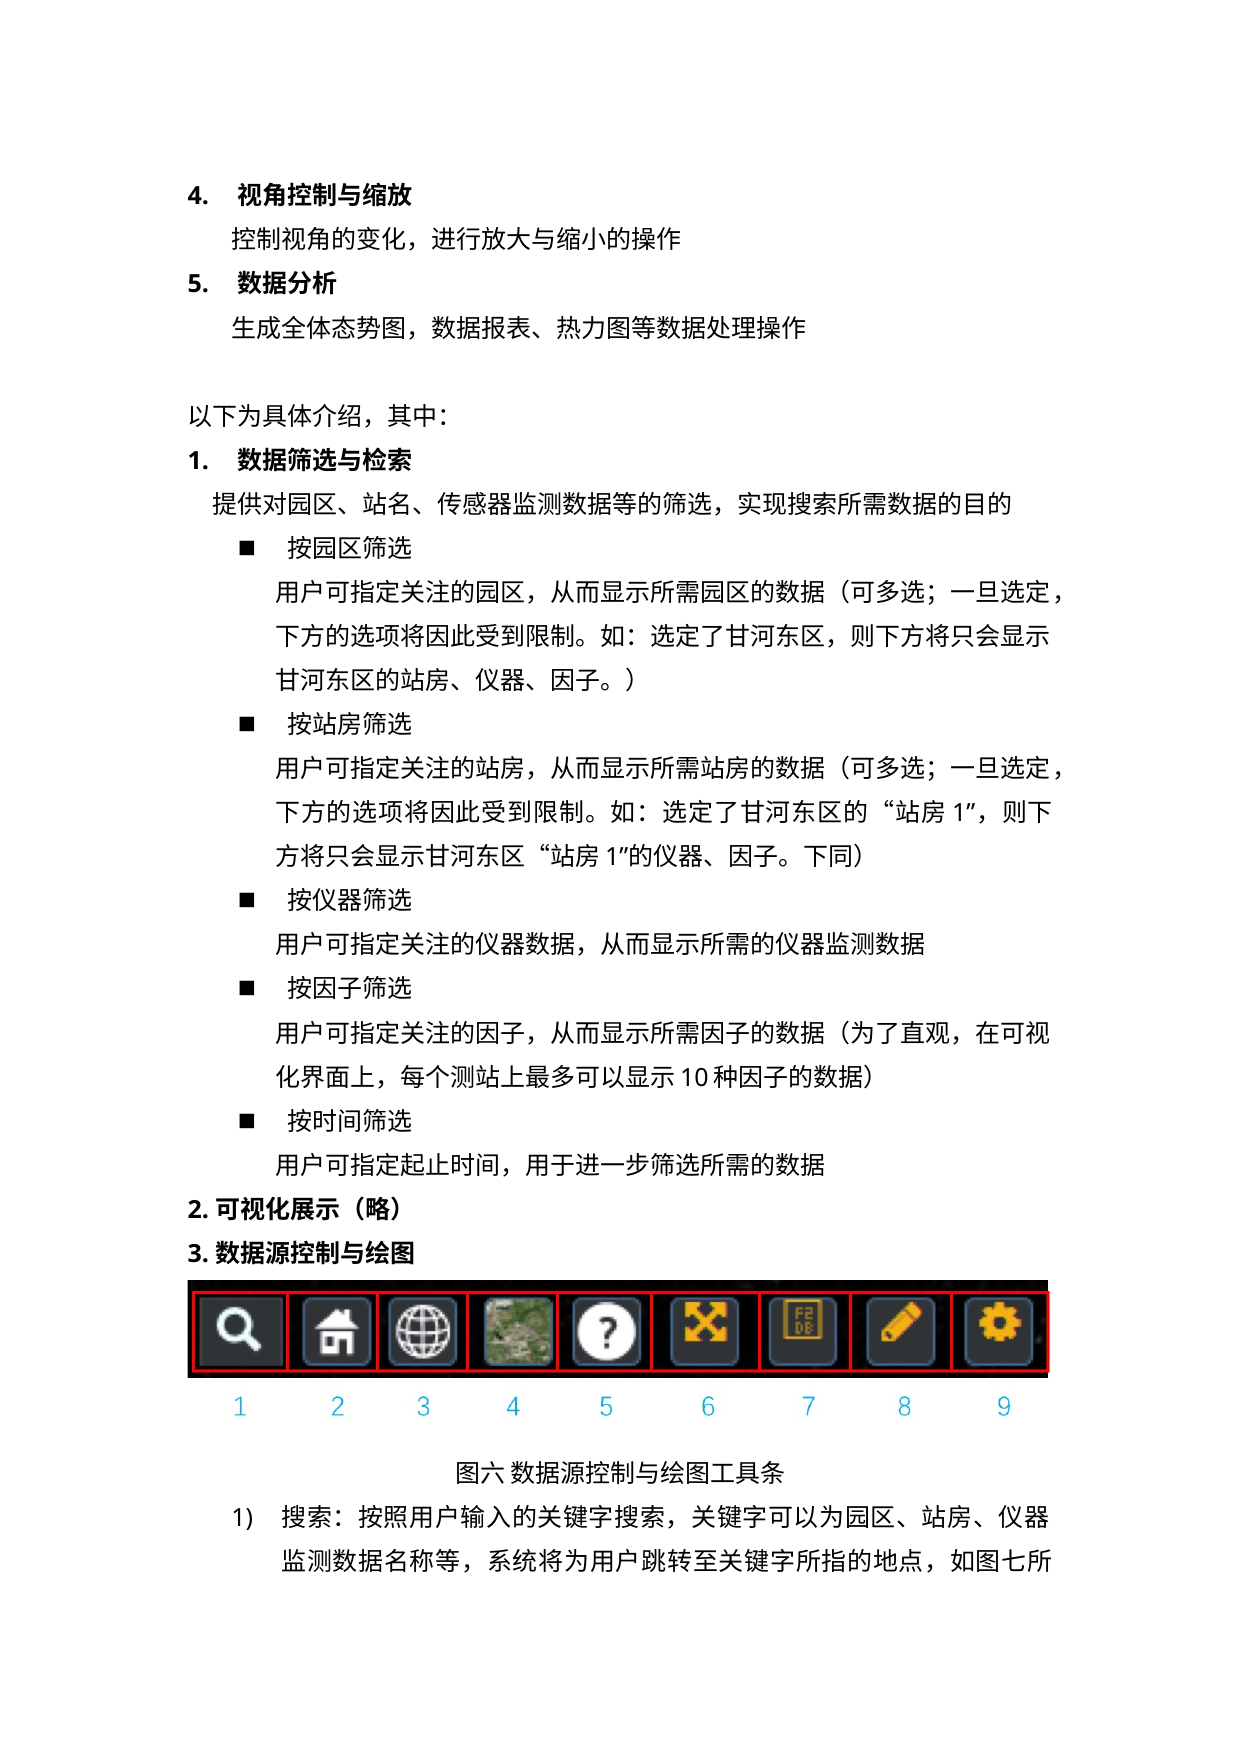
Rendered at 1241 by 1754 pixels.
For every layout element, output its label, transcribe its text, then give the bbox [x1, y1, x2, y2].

list 按时间筛选 [237, 1097, 1053, 1141]
list 用户可指定关注的仪器数据，从而显示所需的仪器监测数据 [275, 921, 1053, 965]
list 视角控制与缩放 [187, 172, 1053, 216]
list 数据分析 [187, 260, 1053, 304]
text 图六 数据源控制与绘图工具条 [187, 1450, 1053, 1494]
list 按因子筛选 [237, 965, 1053, 1009]
text 提供对园区、站名、传感器监测数据等的筛选，实现搜索所需数据的目的 [212, 480, 1053, 524]
list 数据筛选与检索 [187, 436, 1053, 480]
list 用户可指定关注的站房，从而显示所需站房的数据（可多选；一旦选定，下方的选项将因此受到限制。如：选定了甘河东区的“站房1”，则下方将只会显示甘河东区“站房1”的仪器、因子。下同） [275, 745, 1053, 877]
list 控制视角的变化，进行放大与缩小的操作 [187, 216, 1053, 260]
text 3. 数据源控制与绘图 [187, 1229, 1053, 1273]
picture [187, 1273, 1053, 1421]
list 生成全体态势图，数据报表、热力图等数据处理操作 [187, 304, 1053, 348]
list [231, 1494, 1053, 1582]
text 2. 可视化展示（略） [187, 1185, 1053, 1229]
list 用户可指定关注的园区，从而显示所需园区的数据（可多选；一旦选定，下方的选项将因此受到限制。如：选定了甘河东区，则下方将只会显示甘河东区的站房、仪器、因子。） [275, 568, 1053, 701]
list 按园区筛选 [237, 524, 1053, 568]
list 按仪器筛选 [237, 877, 1053, 921]
list 用户可指定关注的因子，从而显示所需因子的数据（为了直观，在可视化界面上，每个测站上最多可以显示10种因子的数据） [275, 1009, 1053, 1097]
list 用户可指定起止时间，用于进一步筛选所需的数据 [275, 1141, 1053, 1185]
list 按站房筛选 [237, 701, 1053, 745]
text 以下为具体介绍，其中： [187, 392, 1053, 436]
